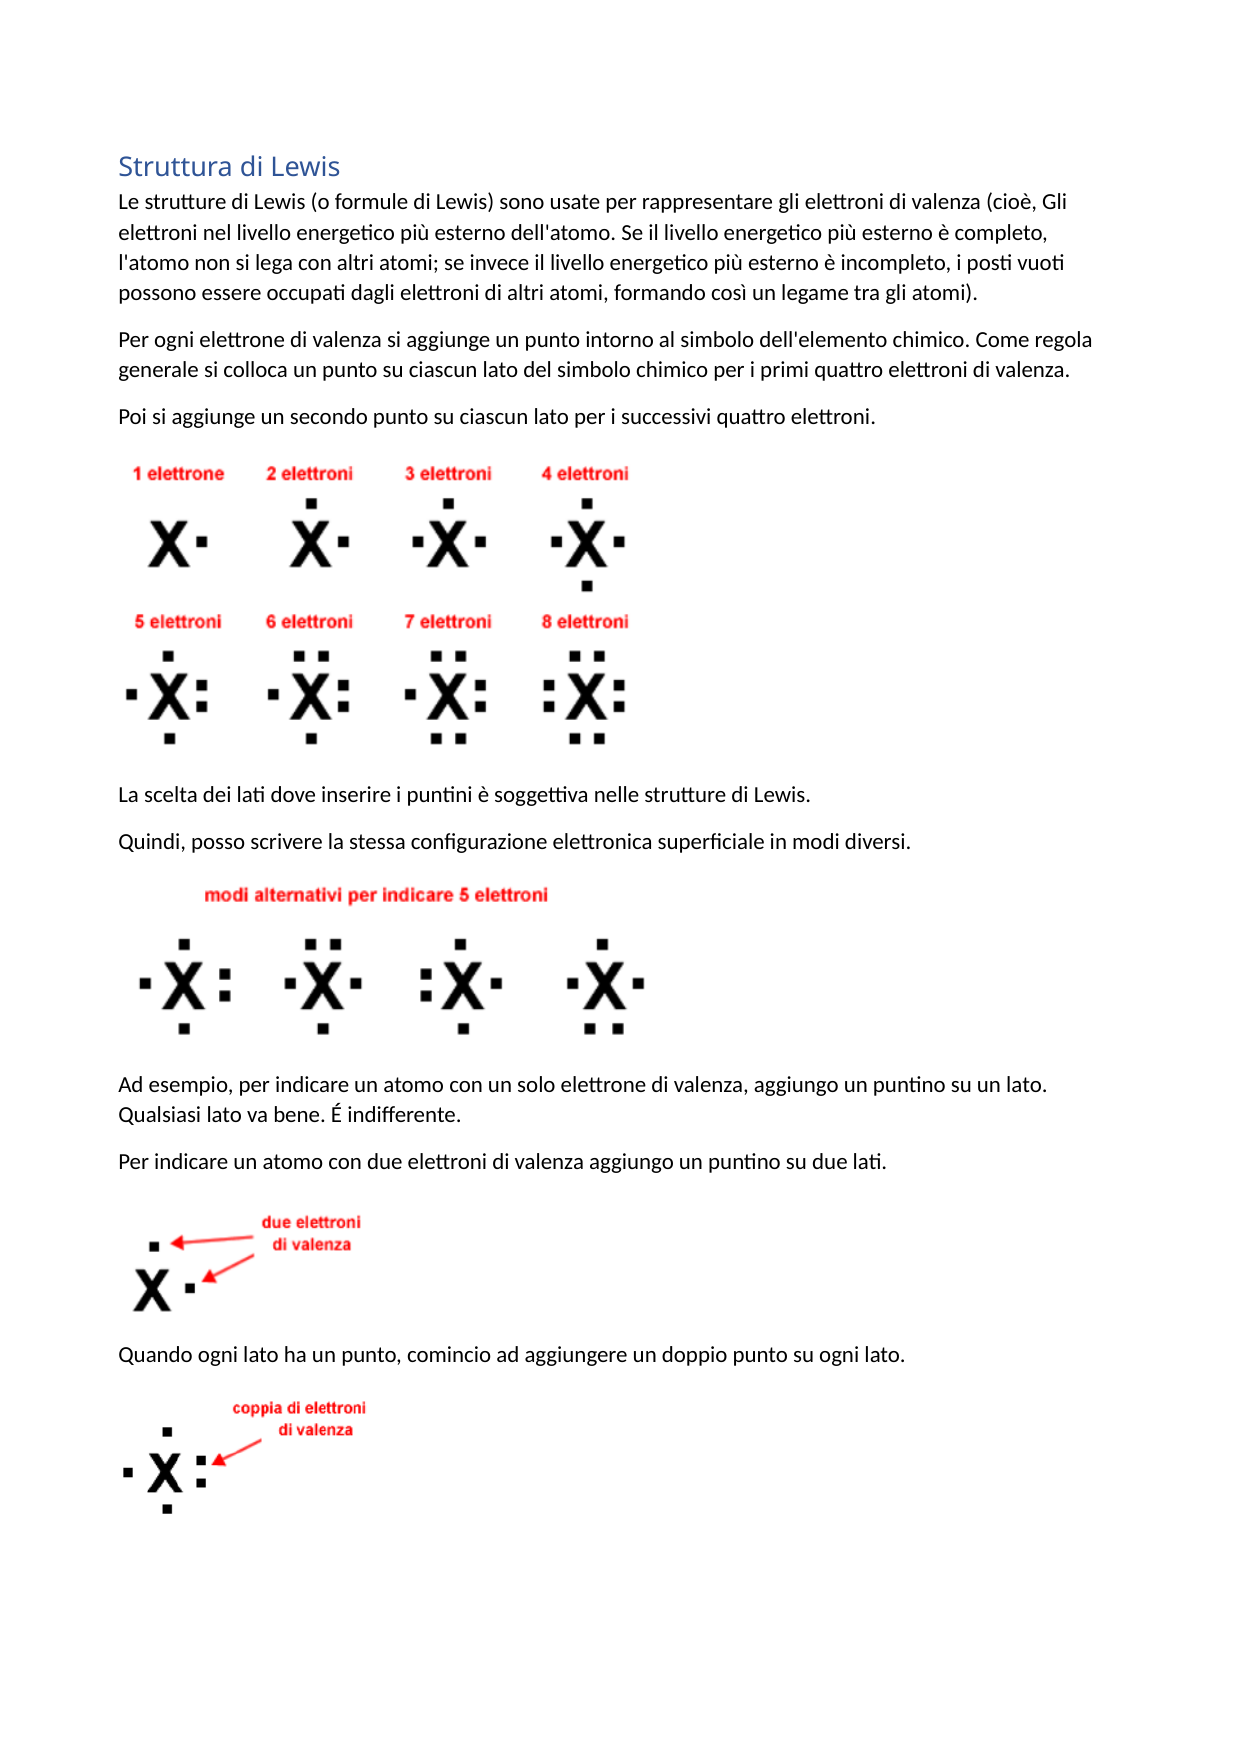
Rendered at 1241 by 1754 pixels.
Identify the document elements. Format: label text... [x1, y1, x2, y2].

text Poi si aggiunge un secondo punto su ciascun lato per i successivi quattro elettroni. [118, 402, 1122, 430]
picture [118, 1193, 384, 1322]
picture [118, 448, 653, 762]
picture [118, 1387, 384, 1521]
text Quindi, posso scrivere la stessa configurazione elettronica superficiale in modi diversi. [118, 827, 1122, 855]
picture [118, 874, 653, 1051]
text Per indicare un atomo con due elettroni di valenza aggiungo un puntino su due lati. [118, 1147, 1122, 1175]
text Ad esempio, per indicare un atomo con un solo elettrone di valenza, aggiungo un puntino su un lato. Qualsiasi lato va bene. É indifferente. [118, 1070, 1122, 1128]
text Le strutture di Lewis (o formule di Lewis) sono usate per rappresentare gli elettroni di valenza (cioè, Gli elettroni nel livello energetico più esterno dell'atomo. Se il livello energetico più esterno è completo, l'atomo non si lega con altri atomi; se invece il livello energetico più esterno è incompleto, i posti vuoti possono essere occupati dagli elettroni di altri atomi, formando così un legame tra gli atomi). [118, 187, 1122, 306]
text La scelta dei lati dove inserire i puntini è soggettiva nelle strutture di Lewis. [118, 780, 1122, 808]
text Quando ogni lato ha un punto, comincio ad aggiungere un doppio punto su ogni lato. [118, 1341, 1122, 1369]
subtitle Struttura di Lewis [118, 148, 1122, 184]
text Per ogni elettrone di valenza si aggiunge un punto intorno al simbolo dell'elemento chimico. Come regola generale si colloca un punto su ciascun lato del simbolo chimico per i primi quattro elettroni di valenza. [118, 325, 1122, 383]
